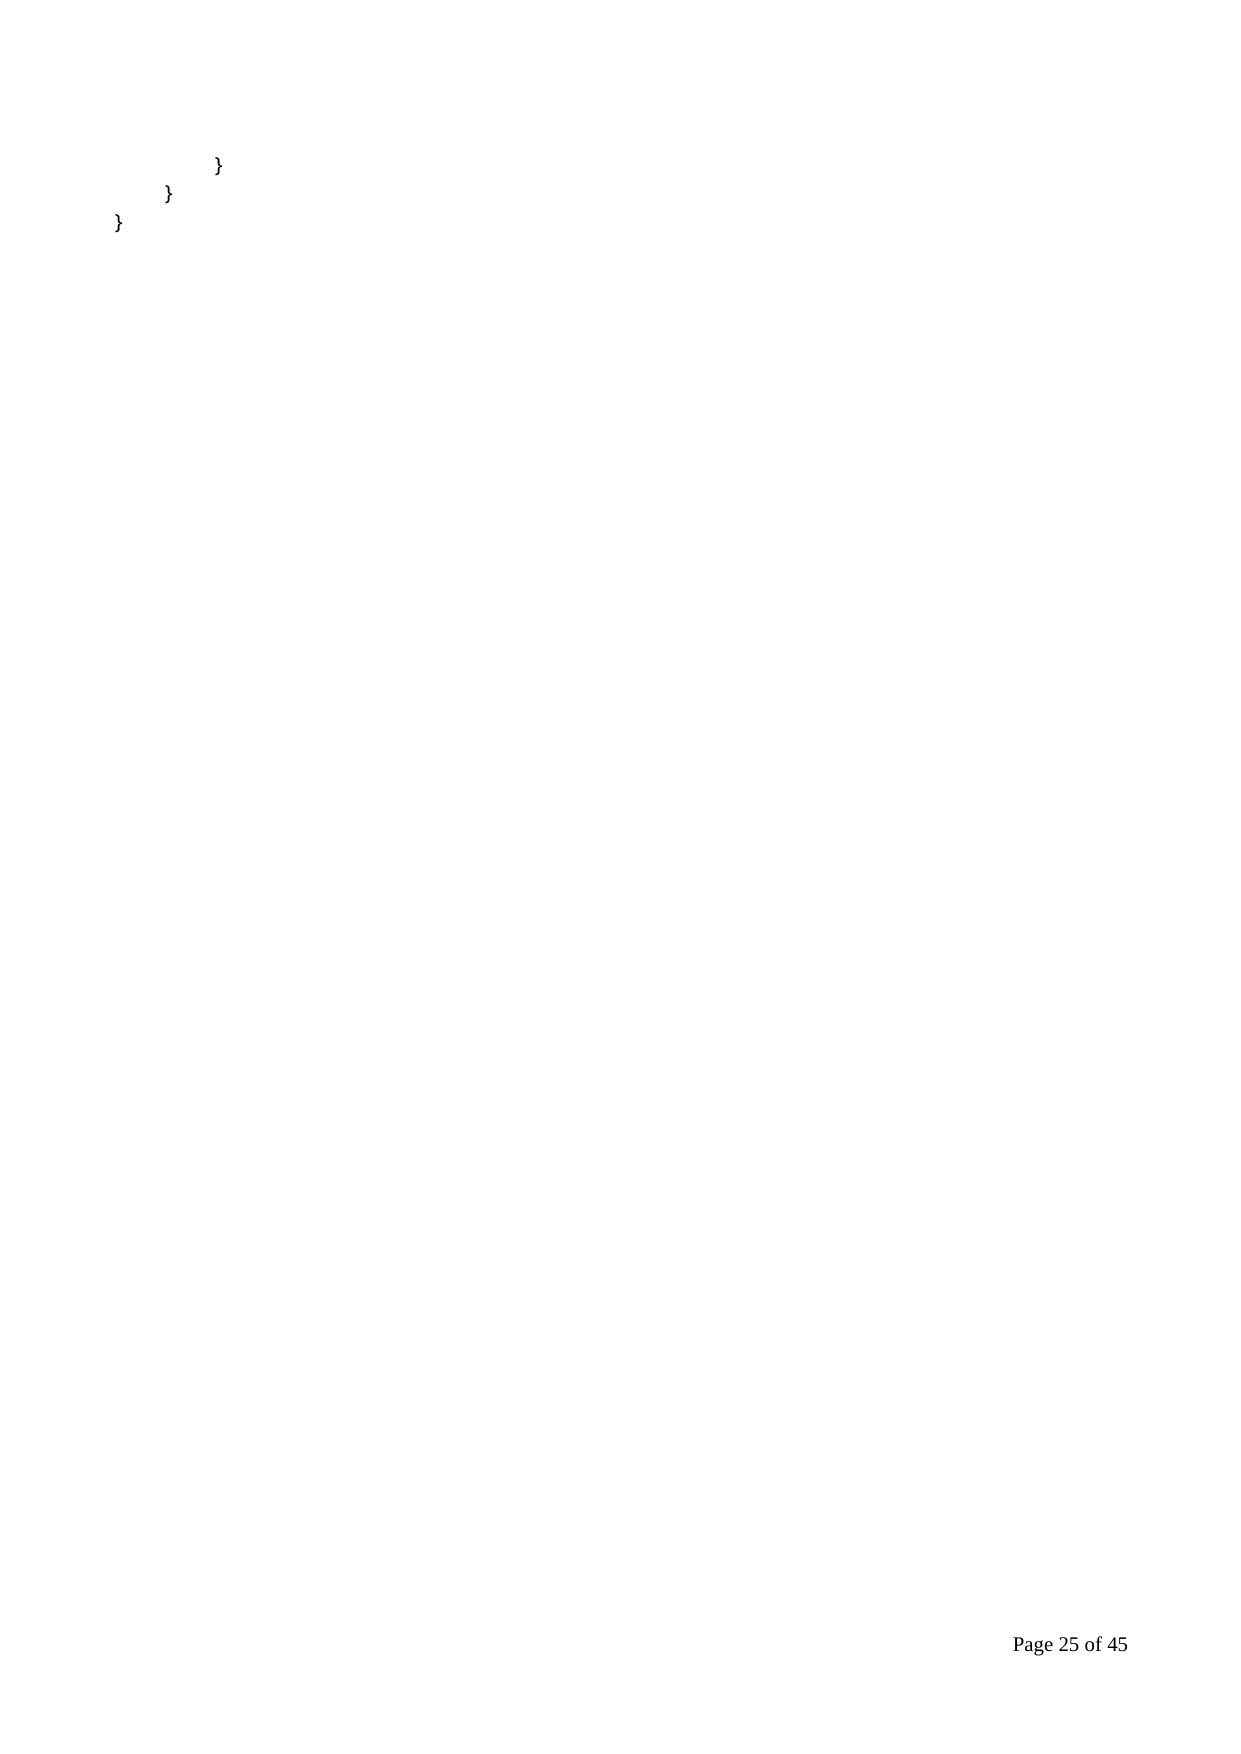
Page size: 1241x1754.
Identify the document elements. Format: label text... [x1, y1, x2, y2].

text } [112, 178, 1128, 207]
text } [112, 207, 1128, 235]
text } [112, 150, 1128, 178]
